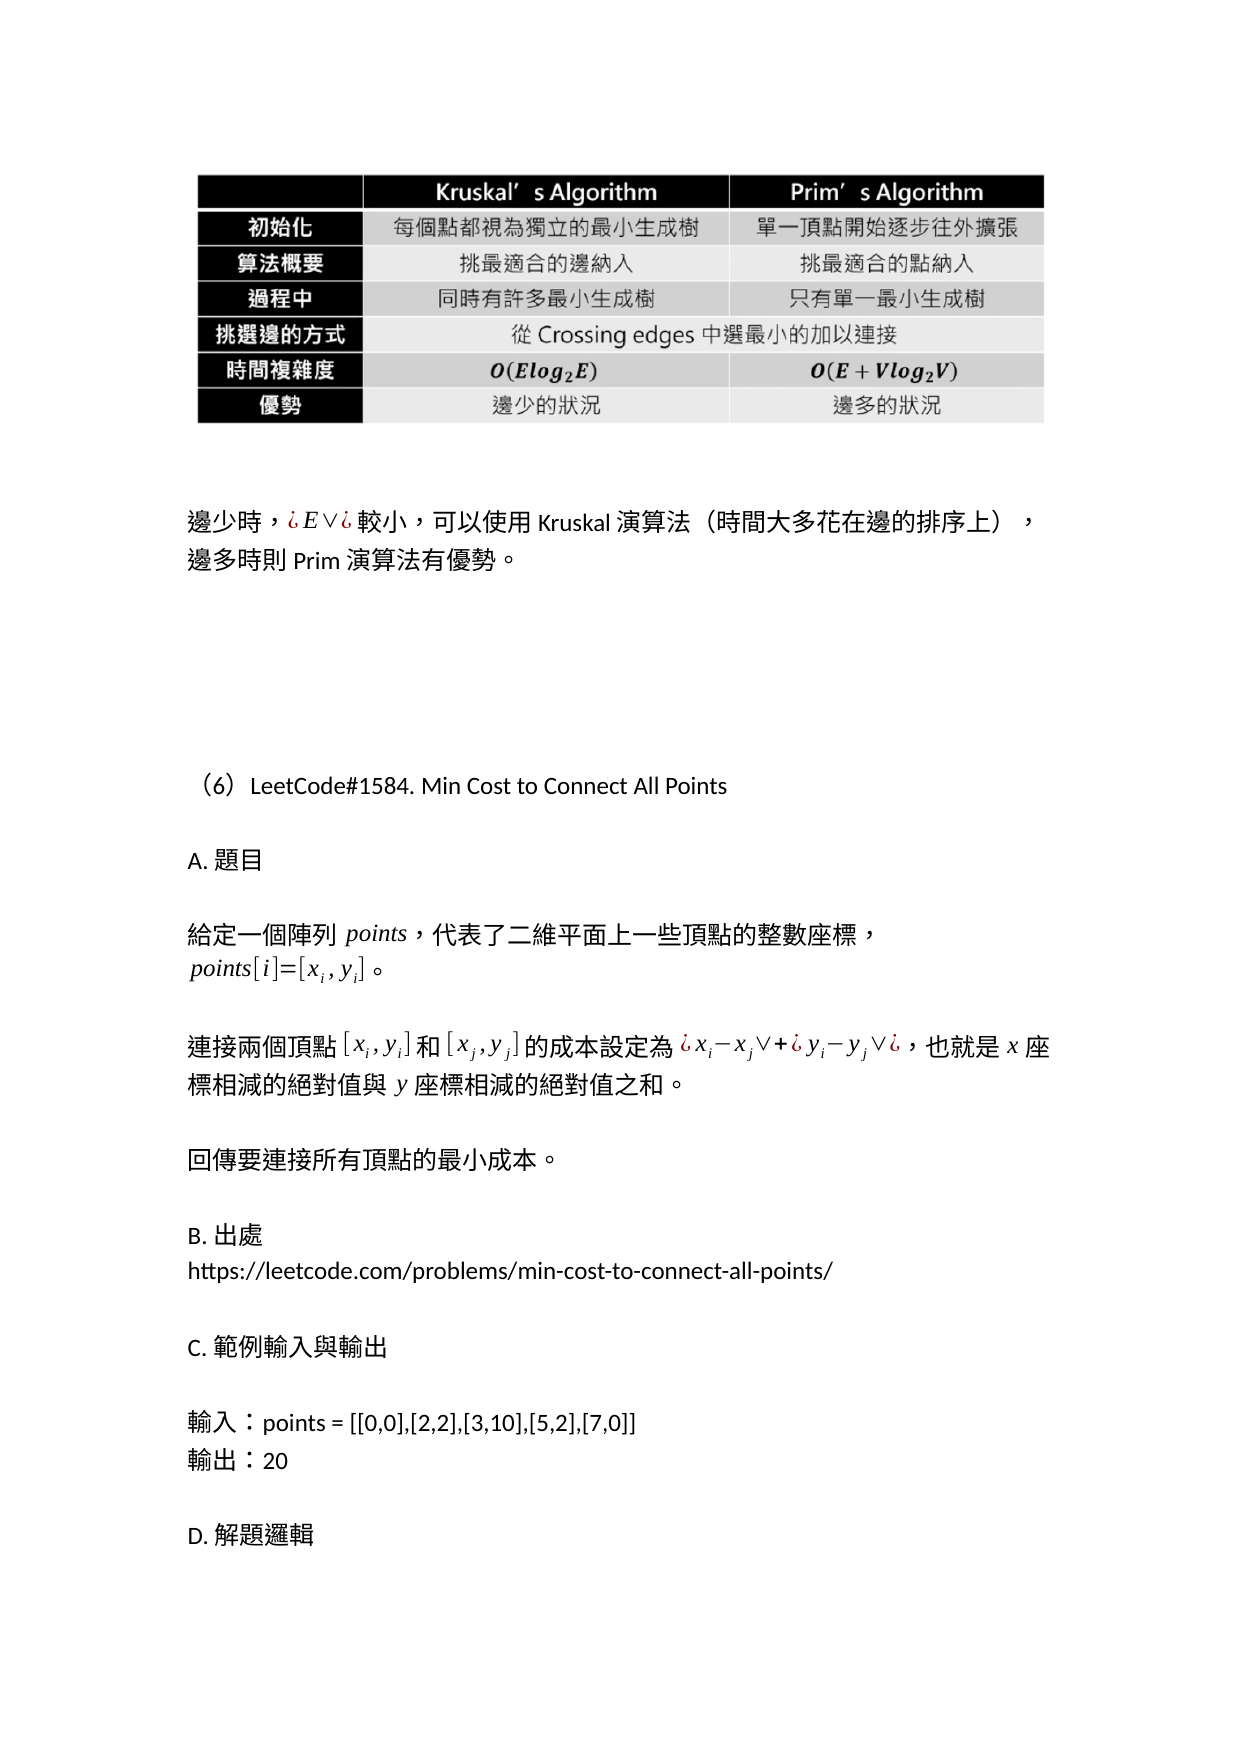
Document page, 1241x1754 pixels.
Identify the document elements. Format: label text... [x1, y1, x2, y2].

text C. 範例輸入與輸出 [187, 1327, 1053, 1364]
text 回傳要連接所有頂點的最小成本。 [187, 1139, 1053, 1177]
picture [187, 164, 1053, 432]
text （6）LeetCode#1584. Min Cost to Connect All Points [187, 764, 1053, 802]
text A. 題目 [187, 839, 1053, 877]
text B. 出處 [187, 1214, 1053, 1252]
text 邊少時， 較小，可以使用 Kruskal 演算法（時間大多花在邊的排序上），邊多時則 Prim 演算法有優勢。 [187, 502, 1053, 577]
text 連接兩個頂點 和 的成本設定為 ，也就是 座標相減的絕對值與 座標相減的絕對值之和。 [187, 1027, 1053, 1102]
text D. 解題邏輯 [187, 1514, 1053, 1552]
text 輸出：20 [187, 1439, 1053, 1477]
text https://leetcode.com/problems/min-cost-to-connect-all-points/ [187, 1252, 1053, 1289]
text 輸入：points = [[0,0],[2,2],[3,10],[5,2],[7,0]] [187, 1402, 1053, 1439]
text 給定一個陣列 ，代表了二維平面上一些頂點的整數座標，。 [187, 914, 1053, 989]
